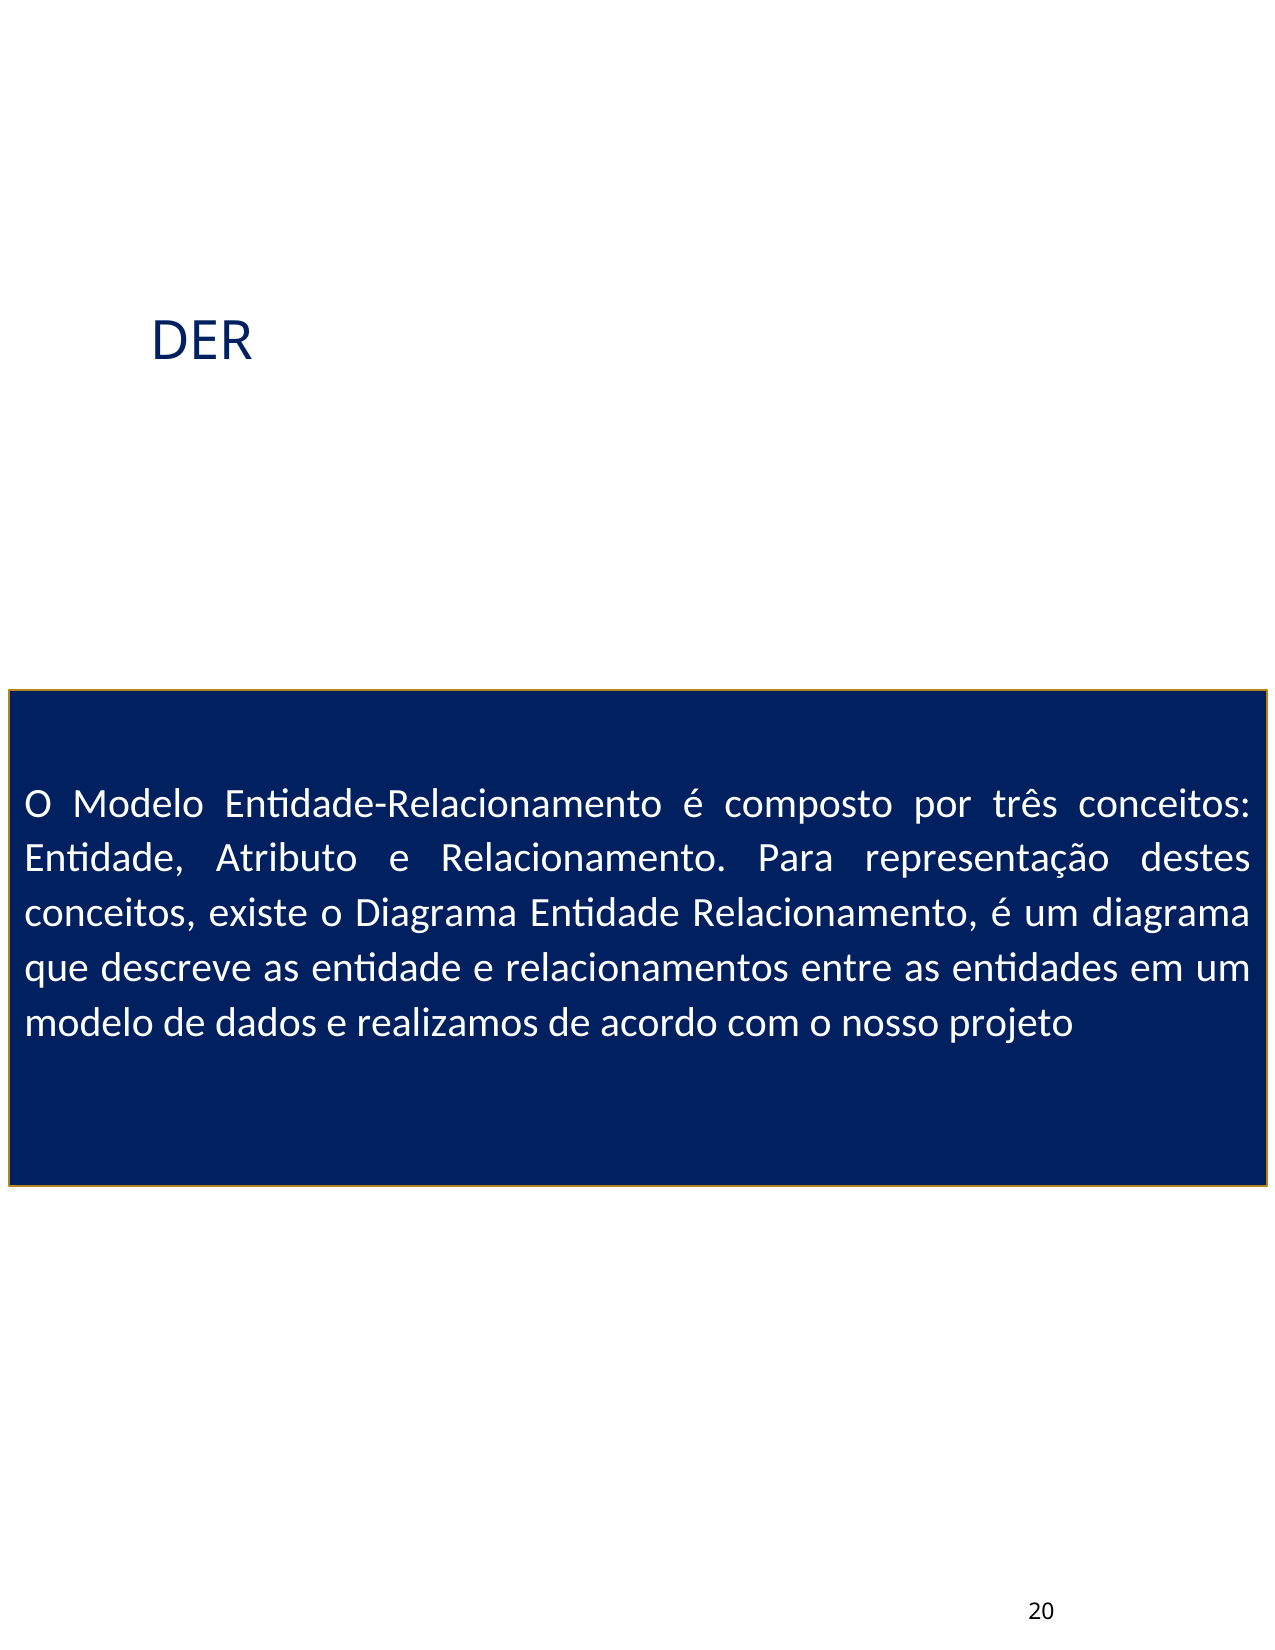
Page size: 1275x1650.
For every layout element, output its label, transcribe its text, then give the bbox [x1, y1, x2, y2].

subtitle DER [150, 301, 1125, 375]
